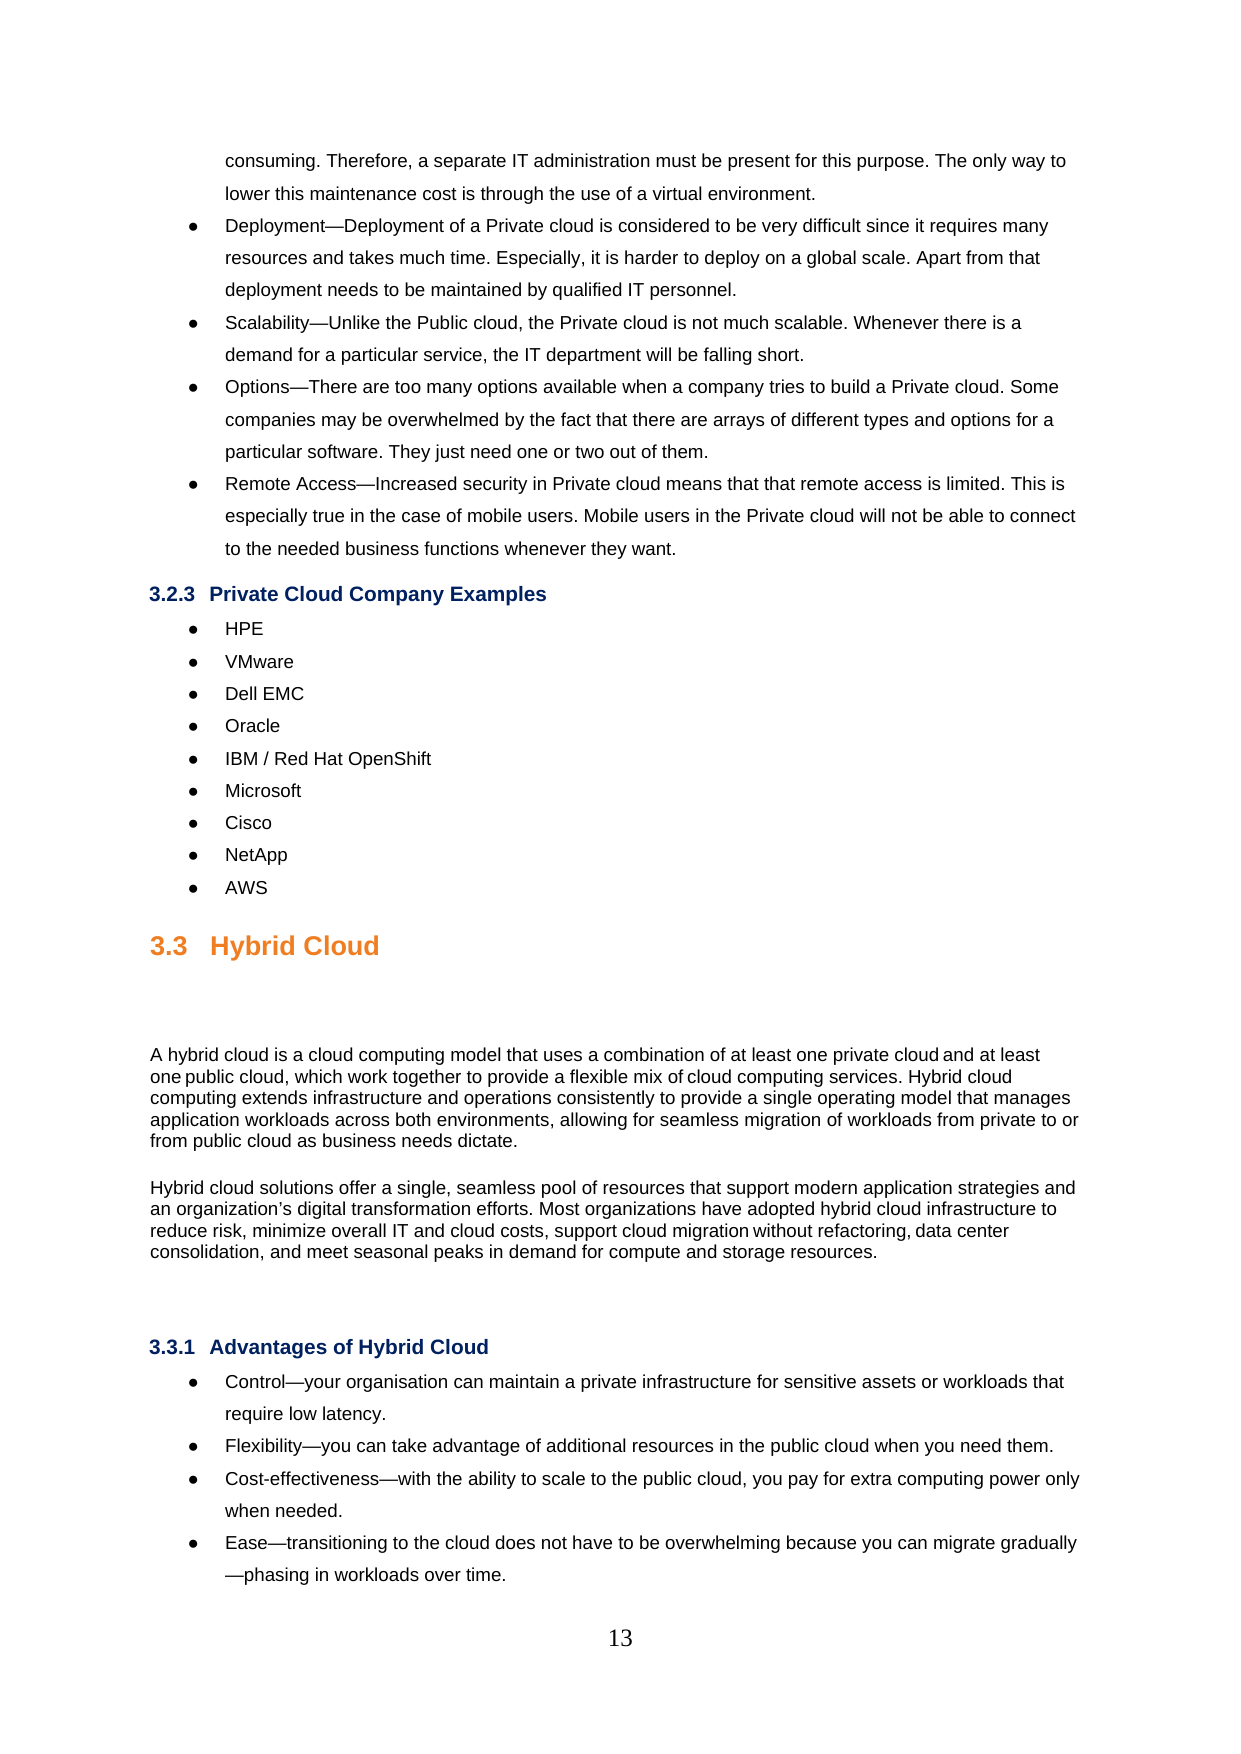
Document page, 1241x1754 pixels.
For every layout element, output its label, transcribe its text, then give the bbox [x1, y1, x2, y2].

list Scalability—Unlike the Public cloud, the Private cloud is not much scalable. Whenever there is a demand for a particular service, the IT department will be falling short. [187, 311, 1090, 365]
list Advantages of Hybrid Cloud [149, 1334, 1090, 1358]
list VMware [187, 651, 1090, 672]
list Ease—transitioning to the cloud does not have to be overwhelming because you can migrate gradually—phasing in workloads over time. [187, 1532, 1090, 1586]
list NetApp [187, 844, 1090, 866]
list Flexibility—you can take advantage of additional resources in the public cloud when you need them. [187, 1435, 1090, 1457]
list Deployment—Deployment of a Private cloud is considered to be very difficult since it requires many resources and takes much time. Especially, it is harder to deploy on a global scale. Apart from that deployment needs to be maintained by qualified IT personnel. [187, 214, 1090, 301]
list Dell EMC [187, 683, 1090, 704]
list Cisco [187, 812, 1090, 833]
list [187, 150, 1090, 204]
subtitle Hybrid Cloud [150, 930, 1090, 961]
list Cost-effectiveness—with the ability to scale to the public cloud, you pay for extra computing power only when needed. [187, 1467, 1090, 1521]
list IBM / Red Hat OpenShift [187, 747, 1090, 769]
list Oracle [187, 715, 1090, 737]
text Hybrid cloud solutions offer a single, seamless pool of resources that support modern application strategies and an organization’s digital transformation efforts. Most organizations have adopted hybrid cloud infrastructure to reduce risk, minimize overall IT and cloud costs, support cloud migration without refactoring, data center consolidation, and meet seasonal peaks in demand for compute and storage resources. [150, 1177, 1090, 1263]
list Control—your organisation can maintain a private infrastructure for sensitive assets or workloads that require low latency. [187, 1370, 1090, 1424]
text A hybrid cloud is a cloud computing model that uses a combination of at least one private cloud and at least one public cloud, which work together to provide a flexible mix of cloud computing services. Hybrid cloud computing extends infrastructure and operations consistently to provide a single operating model that manages application workloads across both environments, allowing for seamless migration of workloads from private to or from public cloud as business needs dictate. [150, 1044, 1090, 1152]
list Options—There are too many options available when a company tries to build a Private cloud. Some companies may be overwhelmed by the fact that there are arrays of different types and options for a particular software. They just need one or two out of them. [187, 376, 1090, 462]
list HPE [187, 618, 1090, 640]
list Private Cloud Company Examples [149, 582, 1090, 606]
list AWS [187, 877, 1090, 898]
list Remote Access—Increased security in Private cloud means that that remote access is limited. This is especially true in the case of mobile users. Mobile users in the Private cloud will not be able to connect to the needed business functions whenever they want. [187, 473, 1090, 559]
list Microsoft [187, 780, 1090, 801]
